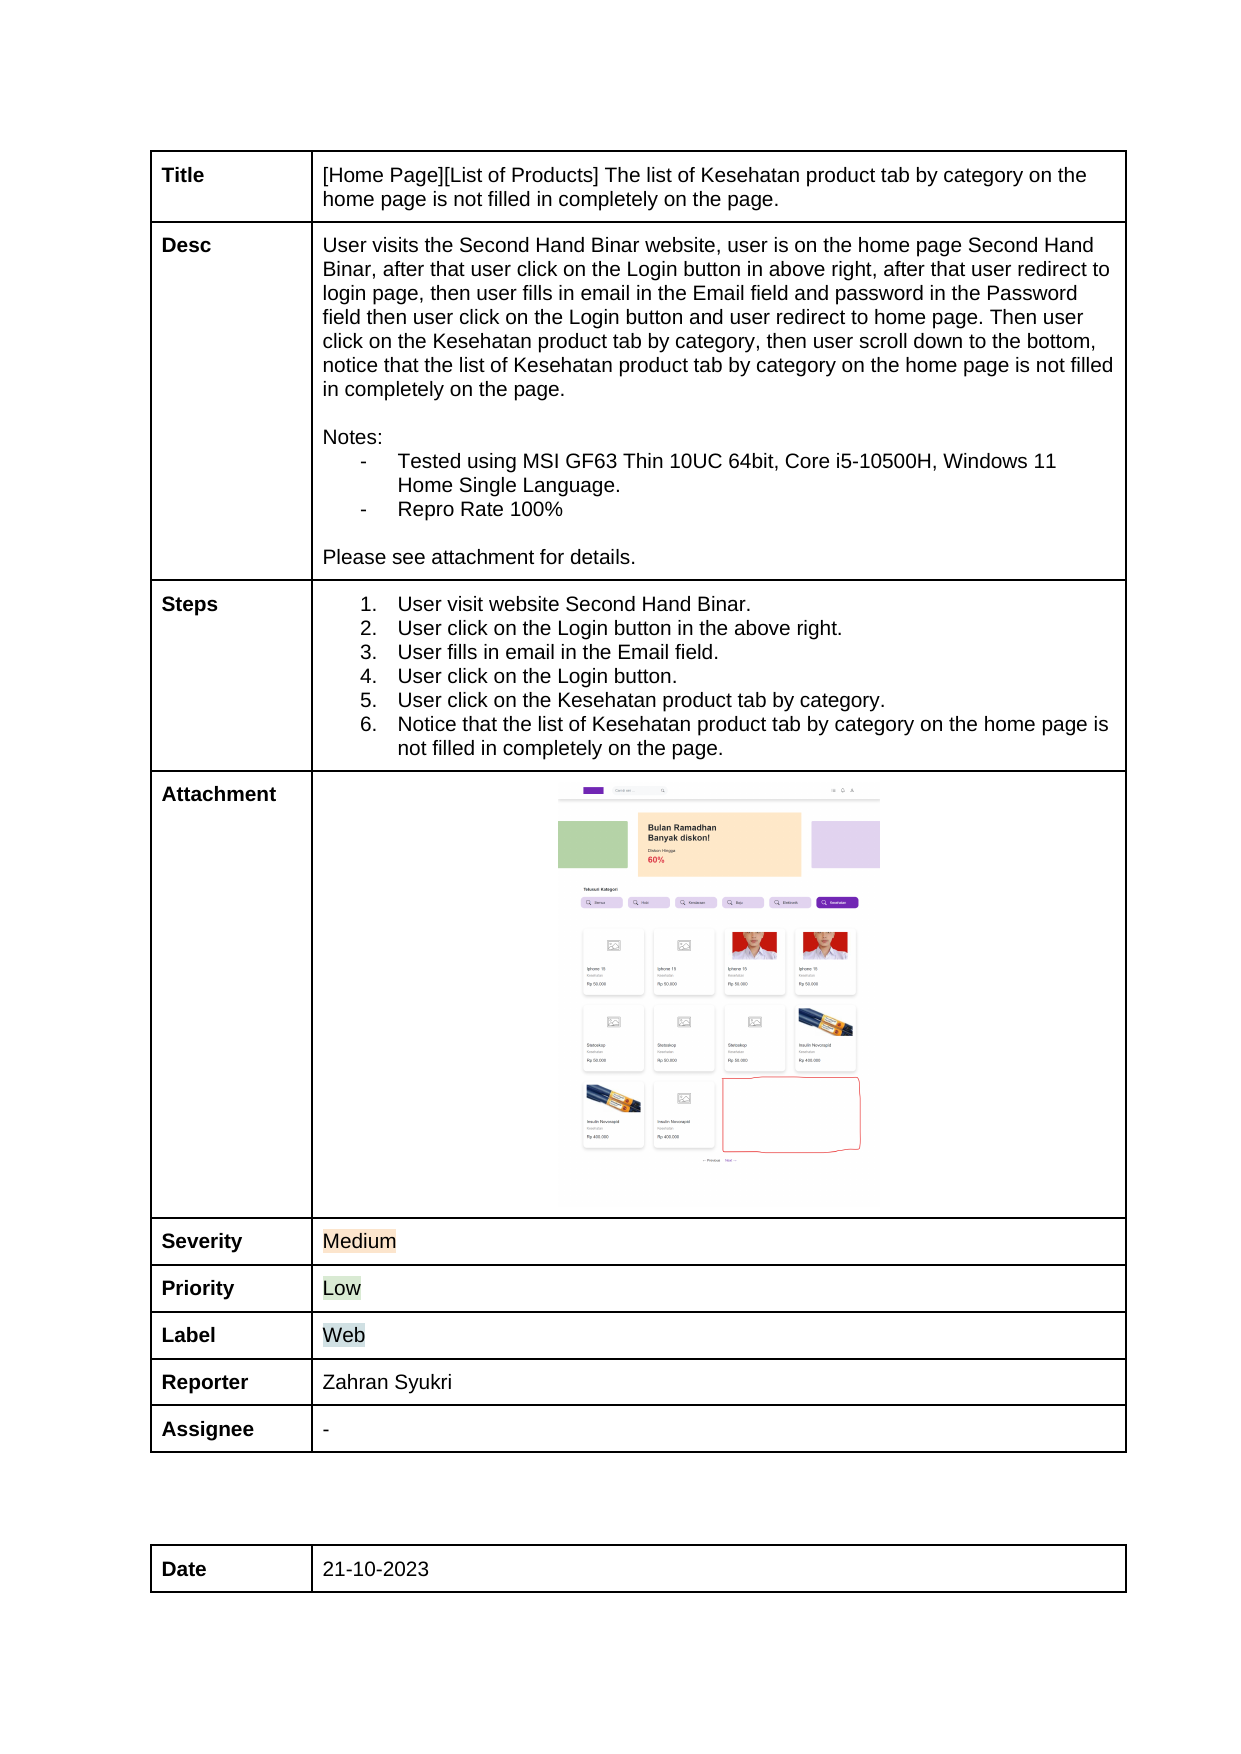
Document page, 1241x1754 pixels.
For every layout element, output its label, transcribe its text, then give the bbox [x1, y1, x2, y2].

table_cell Steps [152, 581, 311, 770]
table_cell Desc [152, 223, 311, 579]
table_cell Priority [152, 1266, 311, 1311]
table_cell Medium [313, 1219, 1125, 1264]
table_cell Zahran Syukri [313, 1360, 1125, 1404]
table_header Date [152, 1546, 311, 1591]
picture [558, 782, 880, 1207]
table_cell Web [313, 1313, 1125, 1357]
table_cell User visits the Second Hand Binar website, user is on the home page Second Hand Binar, after that user click on the Login button in above right, after that user redirect to login page, then user fills in email in the Email field and password in the Password field then user click on the Login button and user redirect to home page. Then user click on the Kesehatan product tab by category, then user scroll down to the bottom, notice that the list of Kesehatan product tab by category on the home page is not filled in completely on the page. Notes: Tested using MSI GF63 Thin 10UC 64bit, Core i5-10500H, Windows 11 Home Single Language. Repro Rate 100% Please see attachment for details. [313, 223, 1125, 579]
table_cell - [313, 1406, 1125, 1451]
table_cell Reporter [152, 1360, 311, 1404]
table_cell Low [313, 1266, 1125, 1311]
table_cell Assignee [152, 1406, 311, 1451]
table_header 21-10-2023 [313, 1546, 1125, 1591]
table_cell User visit website Second Hand Binar. User click on the Login button in the above right. User fills in email in the Email field. User click on the Login button. User click on the Kesehatan product tab by category. Notice that the list of Kesehatan product tab by category on the home page is not filled in completely on the page. [313, 581, 1125, 770]
table_cell Attachment [152, 772, 311, 1217]
table_cell [Home Page][List of Products] The list of Kesehatan product tab by category on the home page is not filled in completely on the page. [313, 152, 1125, 221]
table_cell [313, 772, 1125, 1217]
table_cell Severity [152, 1219, 311, 1264]
table_cell Title [152, 152, 311, 221]
table_cell Label [152, 1313, 311, 1357]
